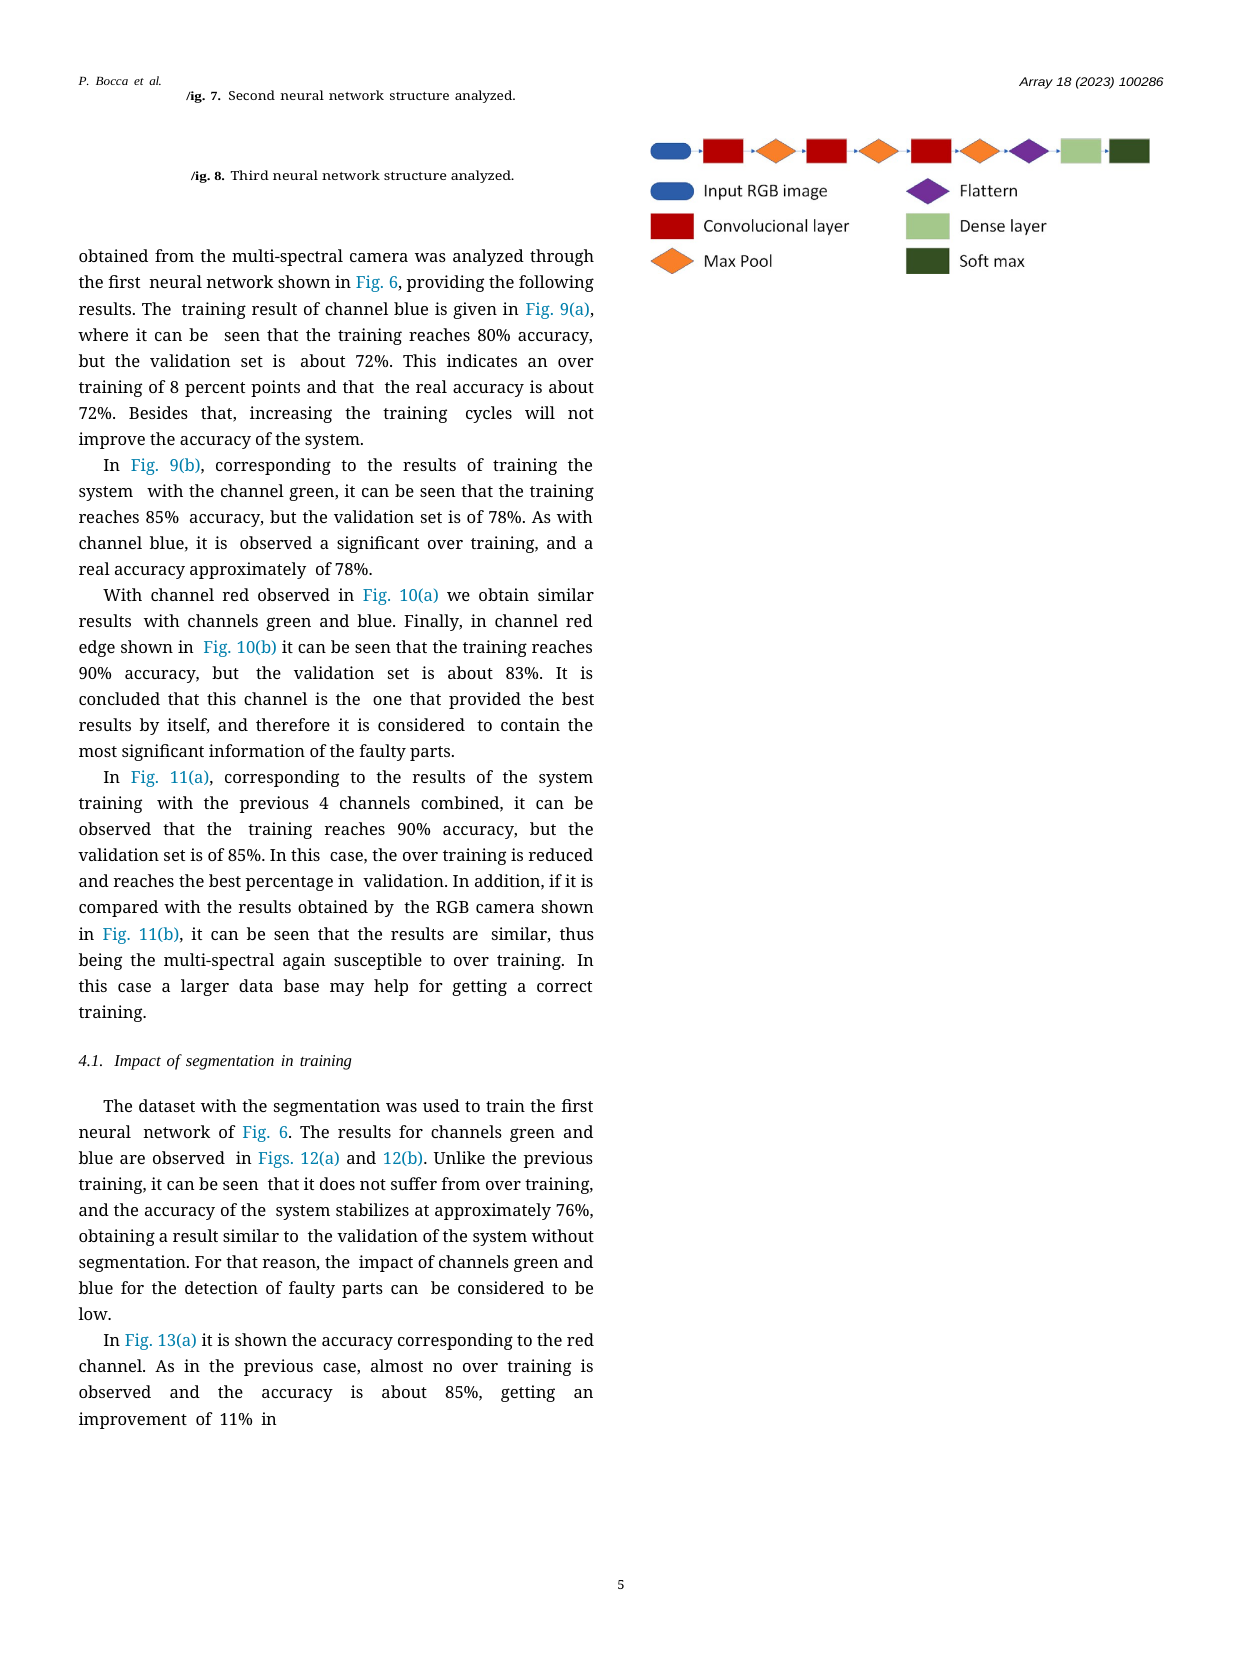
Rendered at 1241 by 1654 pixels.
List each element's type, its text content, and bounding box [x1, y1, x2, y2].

text /ig. 7. Second neural network structure analyzed. [186, 87, 605, 104]
text The dataset with the segmentation was used to train the first neural network of Fig. 6. The results for channels green and blue are observed in Figs. 12(a) and 12(b). Unlike the previous training, it can be seen that it does not suffer from over training, and the accuracy of the system stabilizes at approximately 76%, obtaining a result similar to the validation of the system without segmentation. For that reason, the impact of channels green and blue for the detection of faulty parts can be considered to be low. [78, 1095, 594, 1326]
text /ig. 8. Third neural network structure analyzed. [191, 167, 605, 184]
text obtained from the multi-spectral camera was analyzed through the first neural network shown in Fig. 6, providing the following results. The training result of channel blue is given in Fig. 9(a), where it can be seen that the training reaches 80% accuracy, but the validation set is about 72%. This indicates an over training of 8 percent points and that the real accuracy is about 72%. Besides that, increasing the training cycles will not improve the accuracy of the system. [78, 245, 594, 450]
text In Fig. 13(a) it is shown the accuracy corresponding to the red channel. As in the previous case, almost no over training is observed and the accuracy is about 85%, getting an improvement of 11% in [78, 1329, 594, 1430]
picture [650, 138, 1150, 274]
text In Fig. 11(a), corresponding to the results of the system training with the previous 4 channels combined, it can be observed that the training reaches 90% accuracy, but the validation set is of 85%. In this case, the over training is reduced and reaches the best percentage in validation. In addition, if it is compared with the results obtained by the RGB camera shown in Fig. 11(b), it can be seen that the results are similar, thus being the multi-spectral again susceptible to over training. In this case a larger data base may help for getting a correct training. [78, 766, 594, 1023]
text With channel red observed in Fig. 10(a) we obtain similar results with channels green and blue. Finally, in channel red edge shown in Fig. 10(b) it can be seen that the training reaches 90% accuracy, but the validation set is about 83%. It is concluded that this channel is the one that provided the best results by itself, and therefore it is considered to contain the most significant information of the faulty parts. [78, 583, 594, 762]
text In Fig. 9(b), corresponding to the results of training the system with the channel green, it can be seen that the training reaches 85% accuracy, but the validation set is of 78%. As with channel blue, it is observed a significant over training, and a real accuracy approximately of 78%. [78, 453, 594, 580]
list Impact of segmentation in training [78, 1051, 605, 1070]
